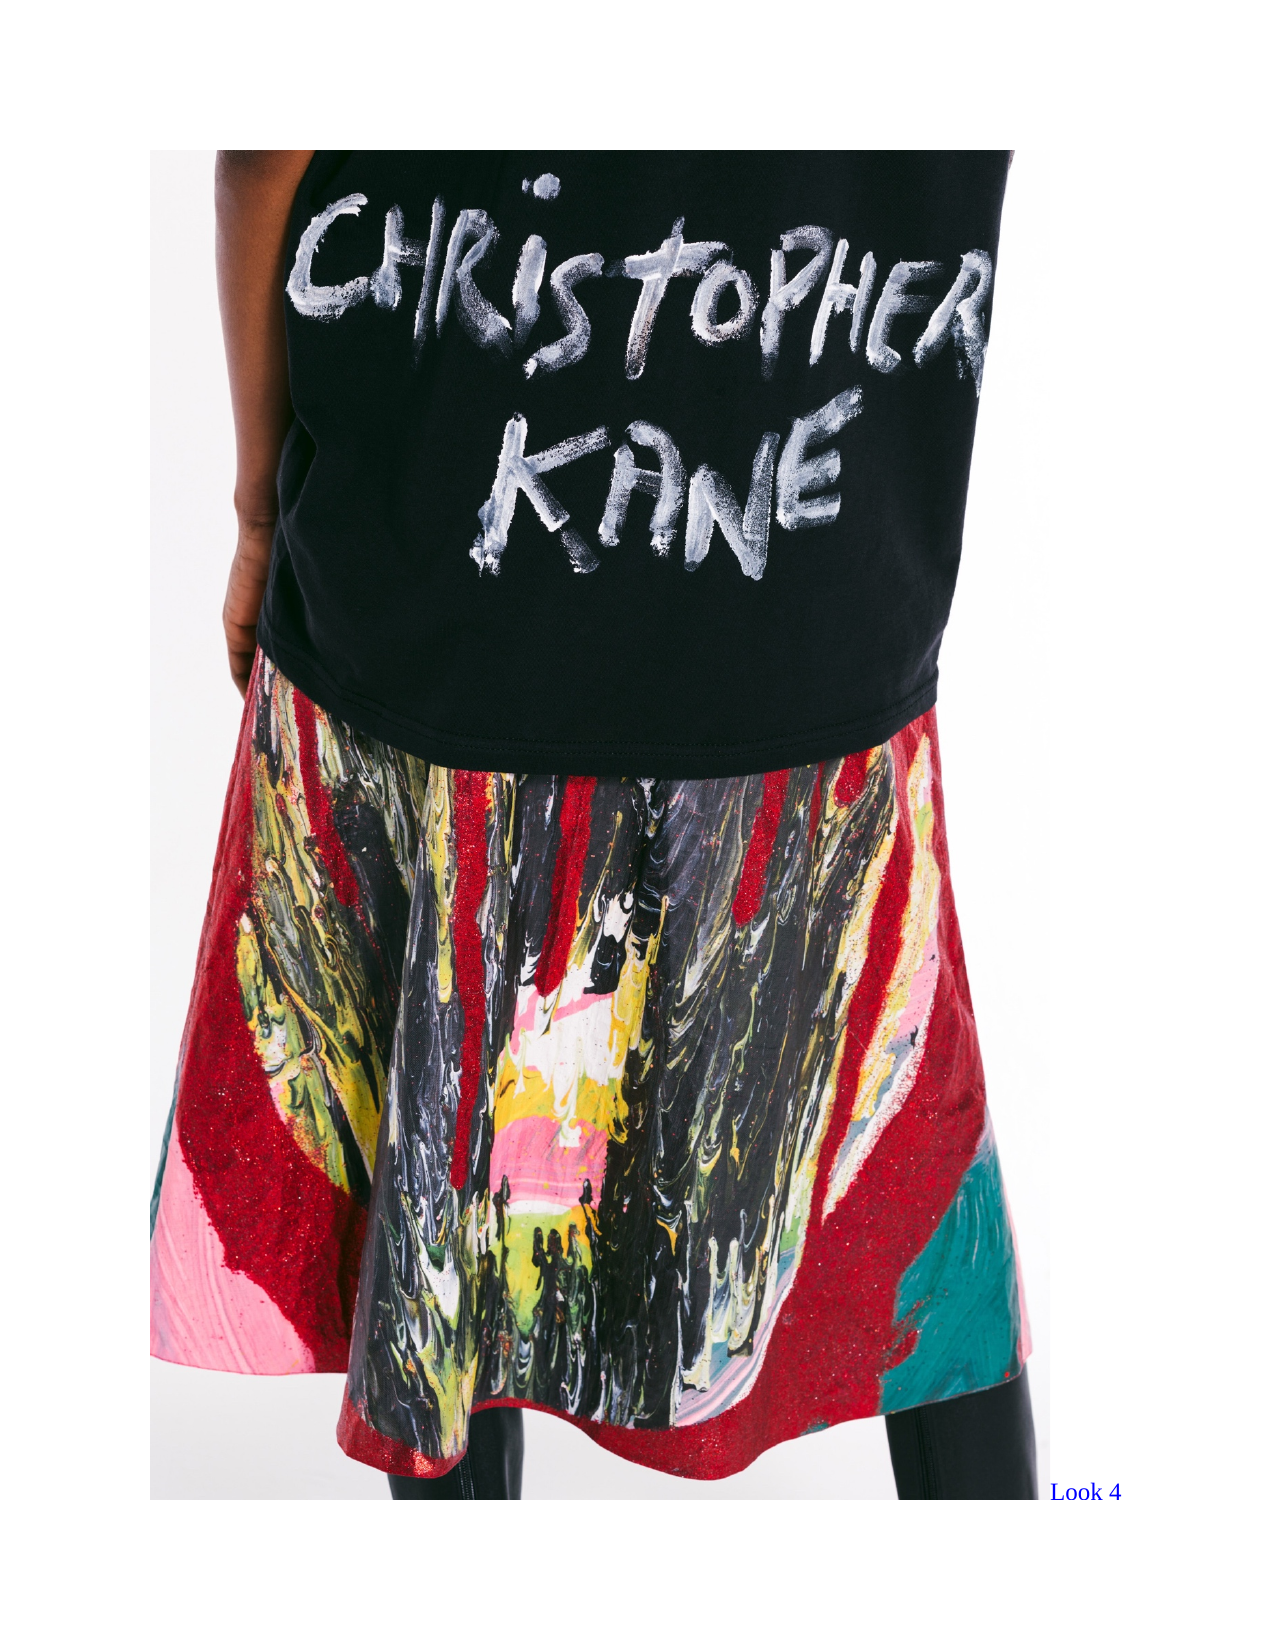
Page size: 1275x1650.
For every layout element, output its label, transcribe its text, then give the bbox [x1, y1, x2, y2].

picture [150, 150, 1050, 1500]
text Look 1Look 2Look 3Look 4Look 5Look 6Look 7Look 8Look 9Look 10Look 11Look 12Look 13Look 14Look 15 [1050, 150, 1125, 1500]
